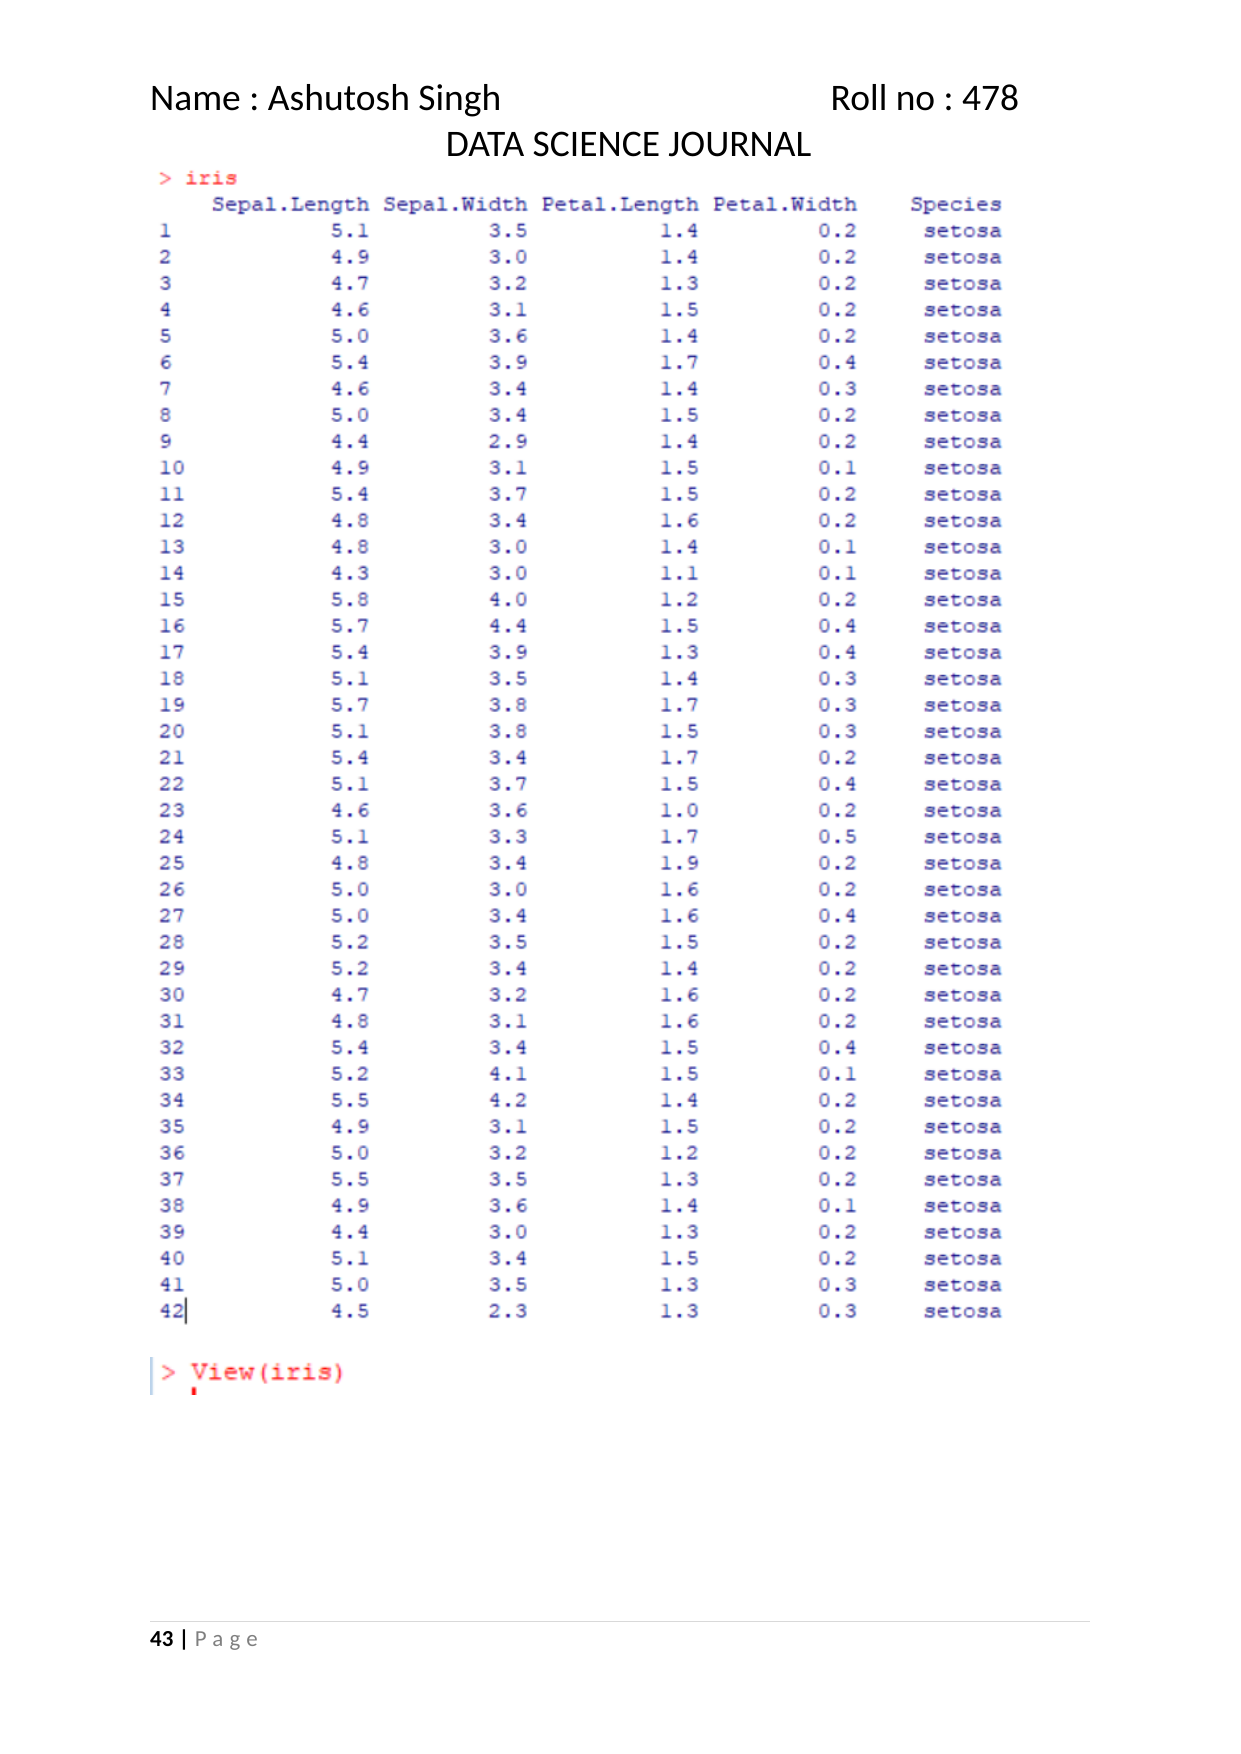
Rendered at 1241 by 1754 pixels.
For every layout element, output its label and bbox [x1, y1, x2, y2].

picture [150, 1357, 638, 1395]
picture [150, 165, 1091, 1330]
